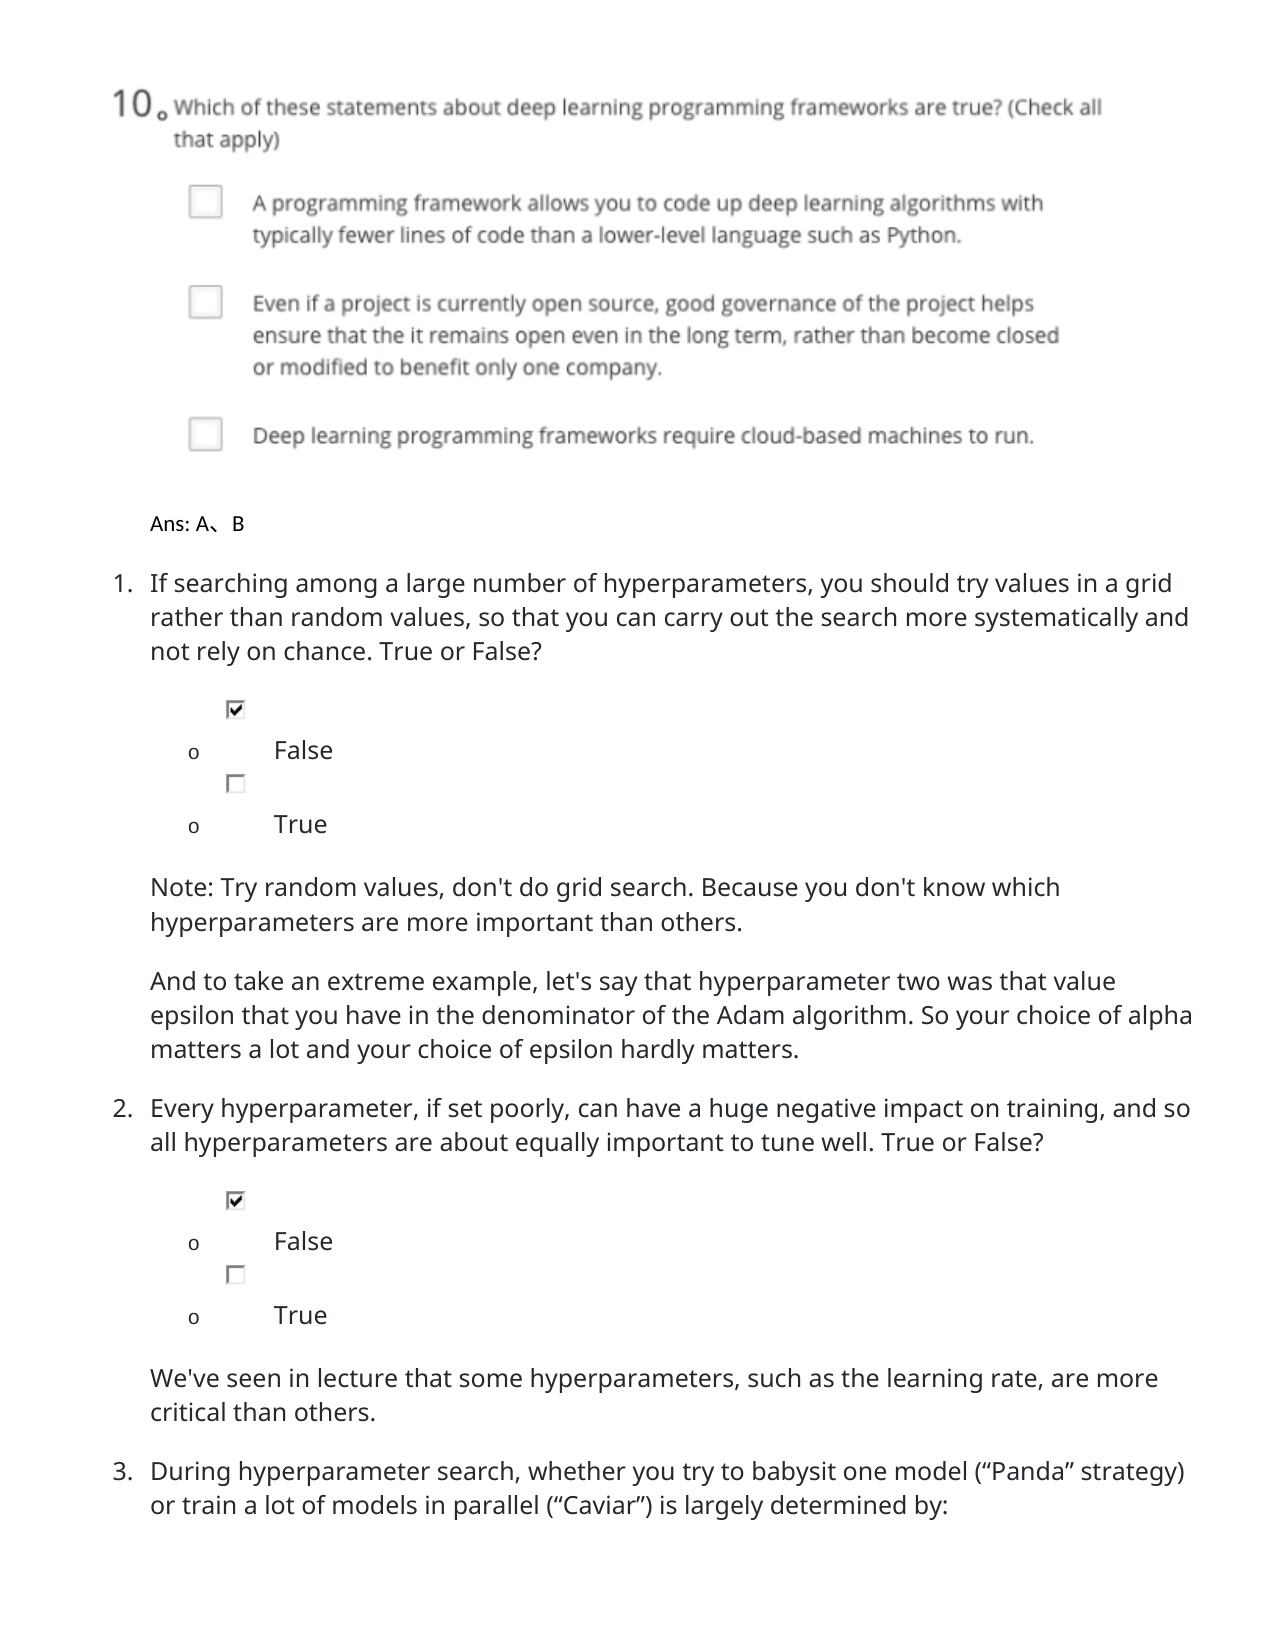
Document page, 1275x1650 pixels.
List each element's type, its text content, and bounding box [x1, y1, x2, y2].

list False [187, 1183, 1200, 1258]
list True [187, 767, 1200, 841]
text We've seen in lecture that some hyperparameters, such as the learning rate, are more critical than others. [150, 1361, 1200, 1429]
list False [187, 693, 1200, 767]
list During hyperparameter search, whether you try to babysit one model (“Panda” strategy) or train a lot of models in parallel (“Caviar”) is largely determined by: [112, 1454, 1200, 1522]
list If searching among a large number of hyperparameters, you should try values in a grid rather than random values, so that you can carry out the search more systematically and not rely on chance. True or False? [112, 566, 1200, 668]
list Every hyperparameter, if set poorly, can have a huge negative impact on training, and so all hyperparameters are about equally important to tune well. True or False? [112, 1090, 1200, 1158]
text And to take an extreme example, let's say that hyperparameter two was that value epsilon that you have in the denominator of the Adam algorithm. So your choice of alpha matters a lot and your choice of epsilon hardly matters. [150, 963, 1200, 1065]
picture [112, 75, 1141, 486]
text Ans: A、B [75, 505, 1200, 538]
list True [187, 1258, 1200, 1332]
text Note: Try random values, don't do grid search. Because you don't know which hyperparameters are more important than others. [150, 870, 1200, 938]
